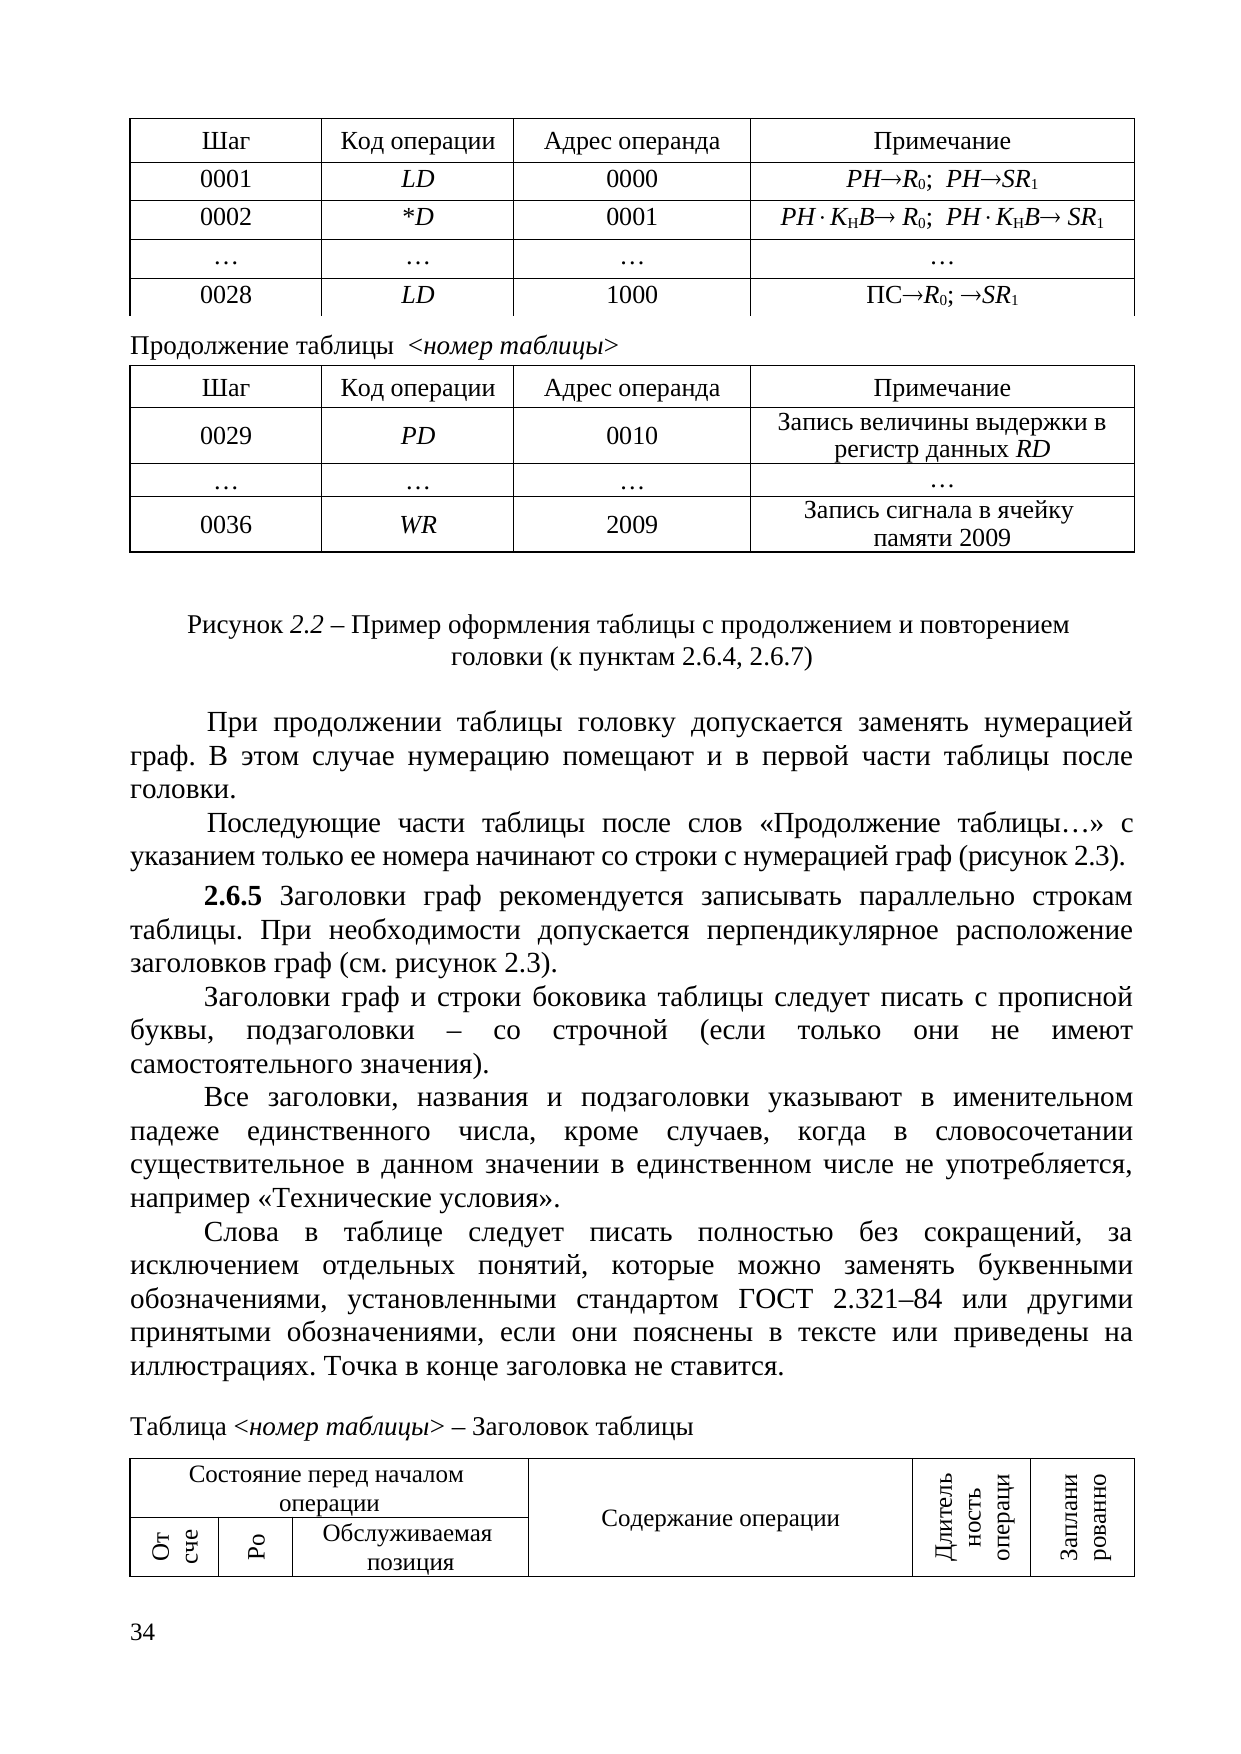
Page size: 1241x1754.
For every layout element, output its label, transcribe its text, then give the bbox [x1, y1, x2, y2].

table_cell ПСR0; SR1 [751, 279, 1134, 316]
table_header Адрес операнда [514, 366, 750, 407]
table_header Код операции [322, 366, 513, 407]
text Все заголовки, названия и подзаголовки указывают в именительном падеже единственного числа, кроме случаев, когда в словосочетании существительное в данном значении в единственном числе не употребляется, например «Технические условия». [130, 1079, 1134, 1214]
table_header Код операции [322, 119, 513, 162]
table_cell … [751, 240, 1134, 278]
table_cell 0001 [514, 201, 750, 239]
table_cell PHKHB R0; PHKHB SR1 [751, 201, 1134, 239]
table_cell … [131, 240, 321, 278]
table_header Запланированное окончание, с [1031, 1459, 1134, 1576]
table_cell 0029 [131, 408, 321, 462]
table_header Состояние перед началом операции [131, 1459, 528, 1517]
table_header Примечание [751, 119, 1134, 162]
table_cell … [131, 464, 321, 496]
text При продолжении таблицы головку допускается заменять нумерацией граф. В этом случае нумерацию помещают и в первой части таблицы после головки. [130, 704, 1134, 805]
text Таблица <номер таблицы> – Заголовок таблицы [130, 1410, 1134, 1441]
table_cell 0000 [514, 163, 750, 200]
table_cell Робот в позиции [219, 1518, 292, 1576]
table_cell *D [322, 201, 513, 239]
table_cell 0036 [131, 497, 321, 551]
text Заголовки граф и строки боковика таблицы следует писать с прописной буквы, подзаголовки – со строчной (если только они не имеют самостоятельного значения). [130, 979, 1134, 1079]
table_header Адрес операнда [514, 119, 750, 162]
table_cell … [322, 240, 513, 278]
table_header Шаг [131, 119, 321, 162]
table_cell PD [322, 408, 513, 462]
table_cell Обслуживаемая позиция [293, 1518, 528, 1576]
table_header Длительность операции, с [913, 1459, 1030, 1576]
table_cell 2009 [514, 497, 750, 551]
text 2.6.5 Заголовки граф рекомендуется записывать параллельно строкам таблицы. При необходимости допускается перпендикулярное расположение заголовков граф (см. рисунок 2.3). [130, 878, 1134, 979]
table_cell 0010 [514, 408, 750, 462]
table_cell … [322, 464, 513, 496]
text Рисунок 2.2 – Пример оформления таблицы с продолжением и повторением головки (к пунктам 2.6.4, 2.6.7) [130, 608, 1134, 671]
table_header Примечание [751, 366, 1134, 407]
text Последующие части таблицы после слов «Продолжение таблицы…» с указанием только ее номера начинают со строки с нумерацией граф (рисунок 2.3). [130, 805, 1134, 872]
table_cell Запись величины выдержки в регистр данных RD [751, 408, 1134, 462]
table_cell LD [322, 163, 513, 200]
table_cell … [751, 464, 1134, 496]
table_cell Отсчет времени [131, 1518, 218, 1576]
table_cell WR [322, 497, 513, 551]
table_header Содержание операции [529, 1459, 912, 1576]
table_cell 1000 [514, 279, 750, 316]
table_cell PHR0; PHSR1 [751, 163, 1134, 200]
table_cell … [514, 240, 750, 278]
table_cell 0001 [131, 163, 321, 200]
table_cell … [514, 464, 750, 496]
table_header Шаг [131, 366, 321, 407]
text Продолжение таблицы <номер таблицы> [130, 329, 1134, 360]
table_cell Запись сигнала в ячейку памяти 2009 [751, 497, 1134, 551]
table_cell LD [322, 279, 513, 316]
text Слова в таблице следует писать полностью без сокращений, за исключением отдельных понятий, которые можно заменять буквенными обозначениями, установленными стандартом ГОСТ 2.321–84 или другими принятыми обозначениями, если они пояснены в тексте или приведены на иллюстрациях. Точка в конце заголовка не ставится. [130, 1214, 1134, 1381]
table_cell 0002 [131, 201, 321, 239]
table_cell 0028 [131, 279, 321, 316]
